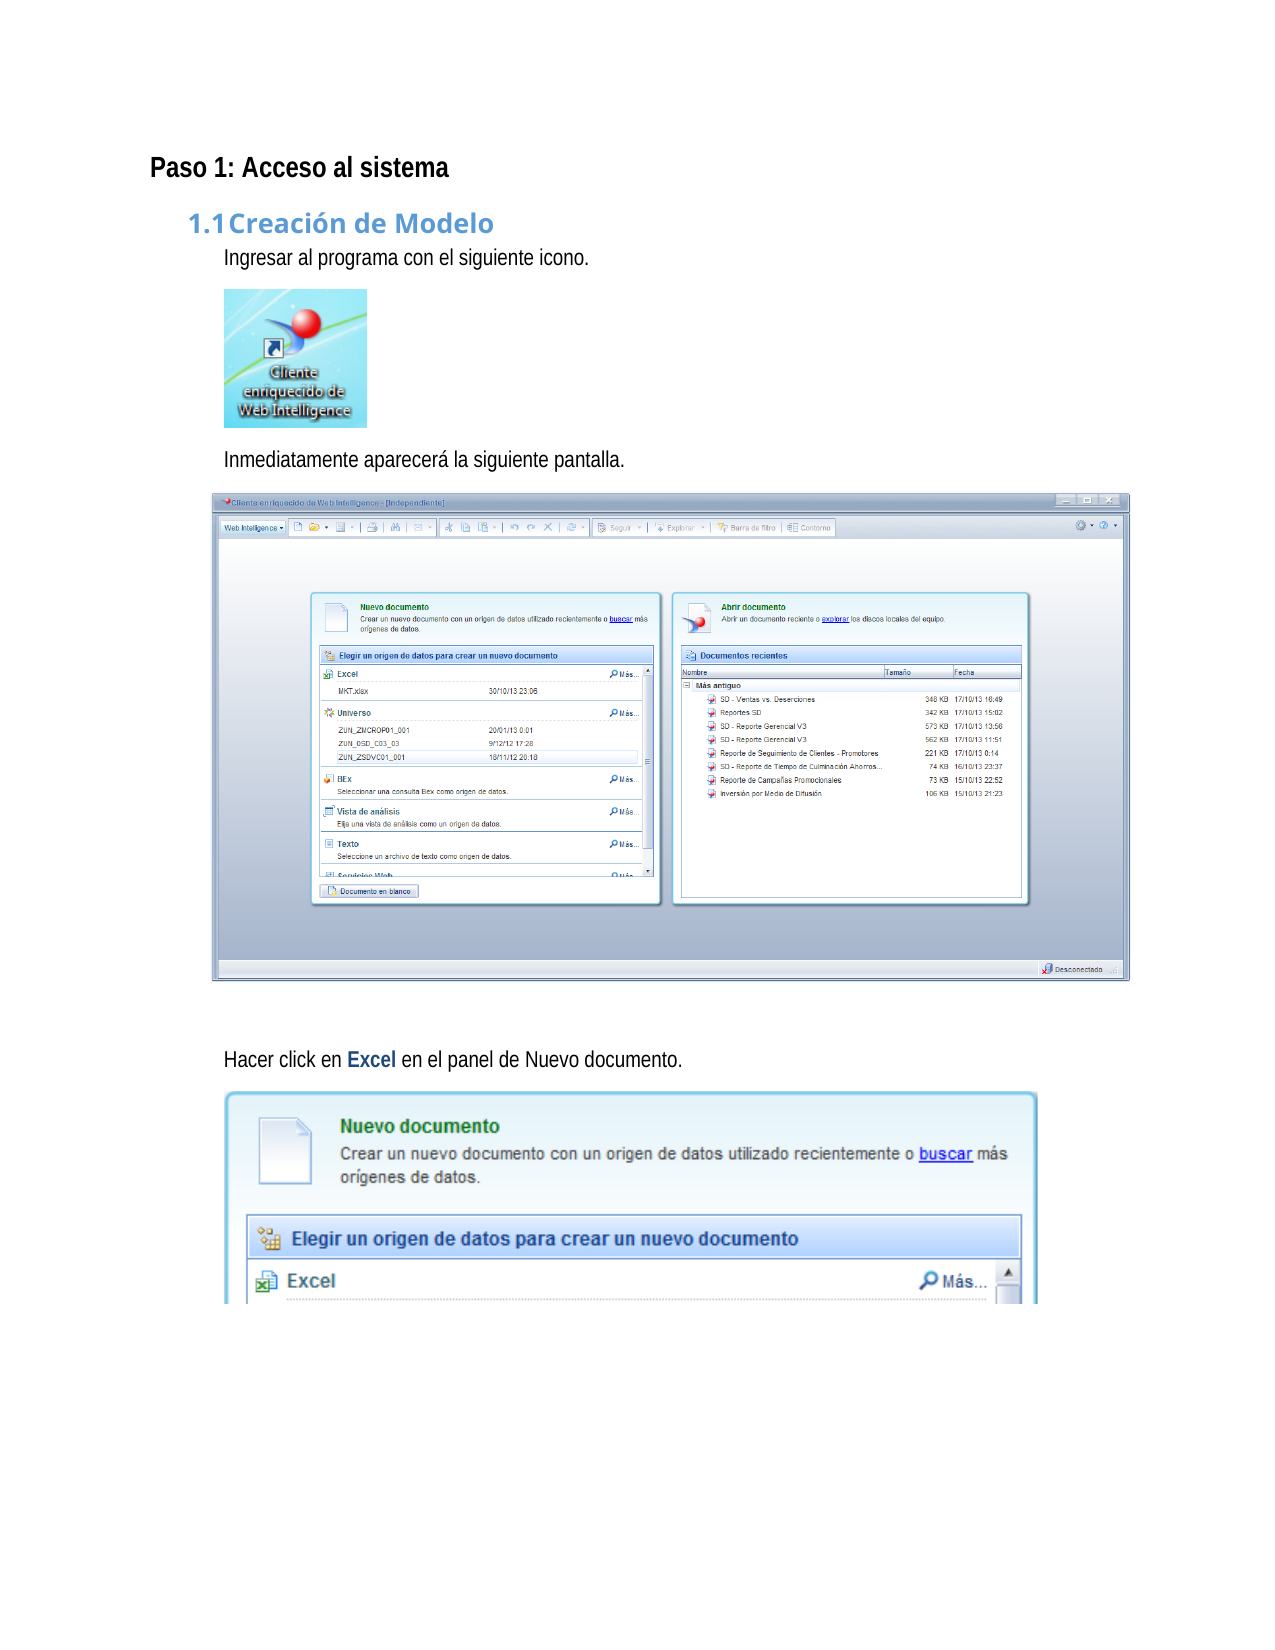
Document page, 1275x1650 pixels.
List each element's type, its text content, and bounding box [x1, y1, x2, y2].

picture [210, 491, 1131, 982]
picture [223, 289, 368, 428]
subtitle Paso 1: Acceso al sistema [150, 150, 1125, 183]
text Ingresar al programa con el siguiente icono. [224, 244, 1125, 270]
text Hacer click en Excel en el panel de Nuevo documento. [224, 1046, 1125, 1072]
picture [223, 1091, 1038, 1304]
text Inmediatamente aparecerá la siguiente pantalla. [224, 446, 1125, 473]
subtitle Creación de Modelo [187, 204, 1125, 241]
